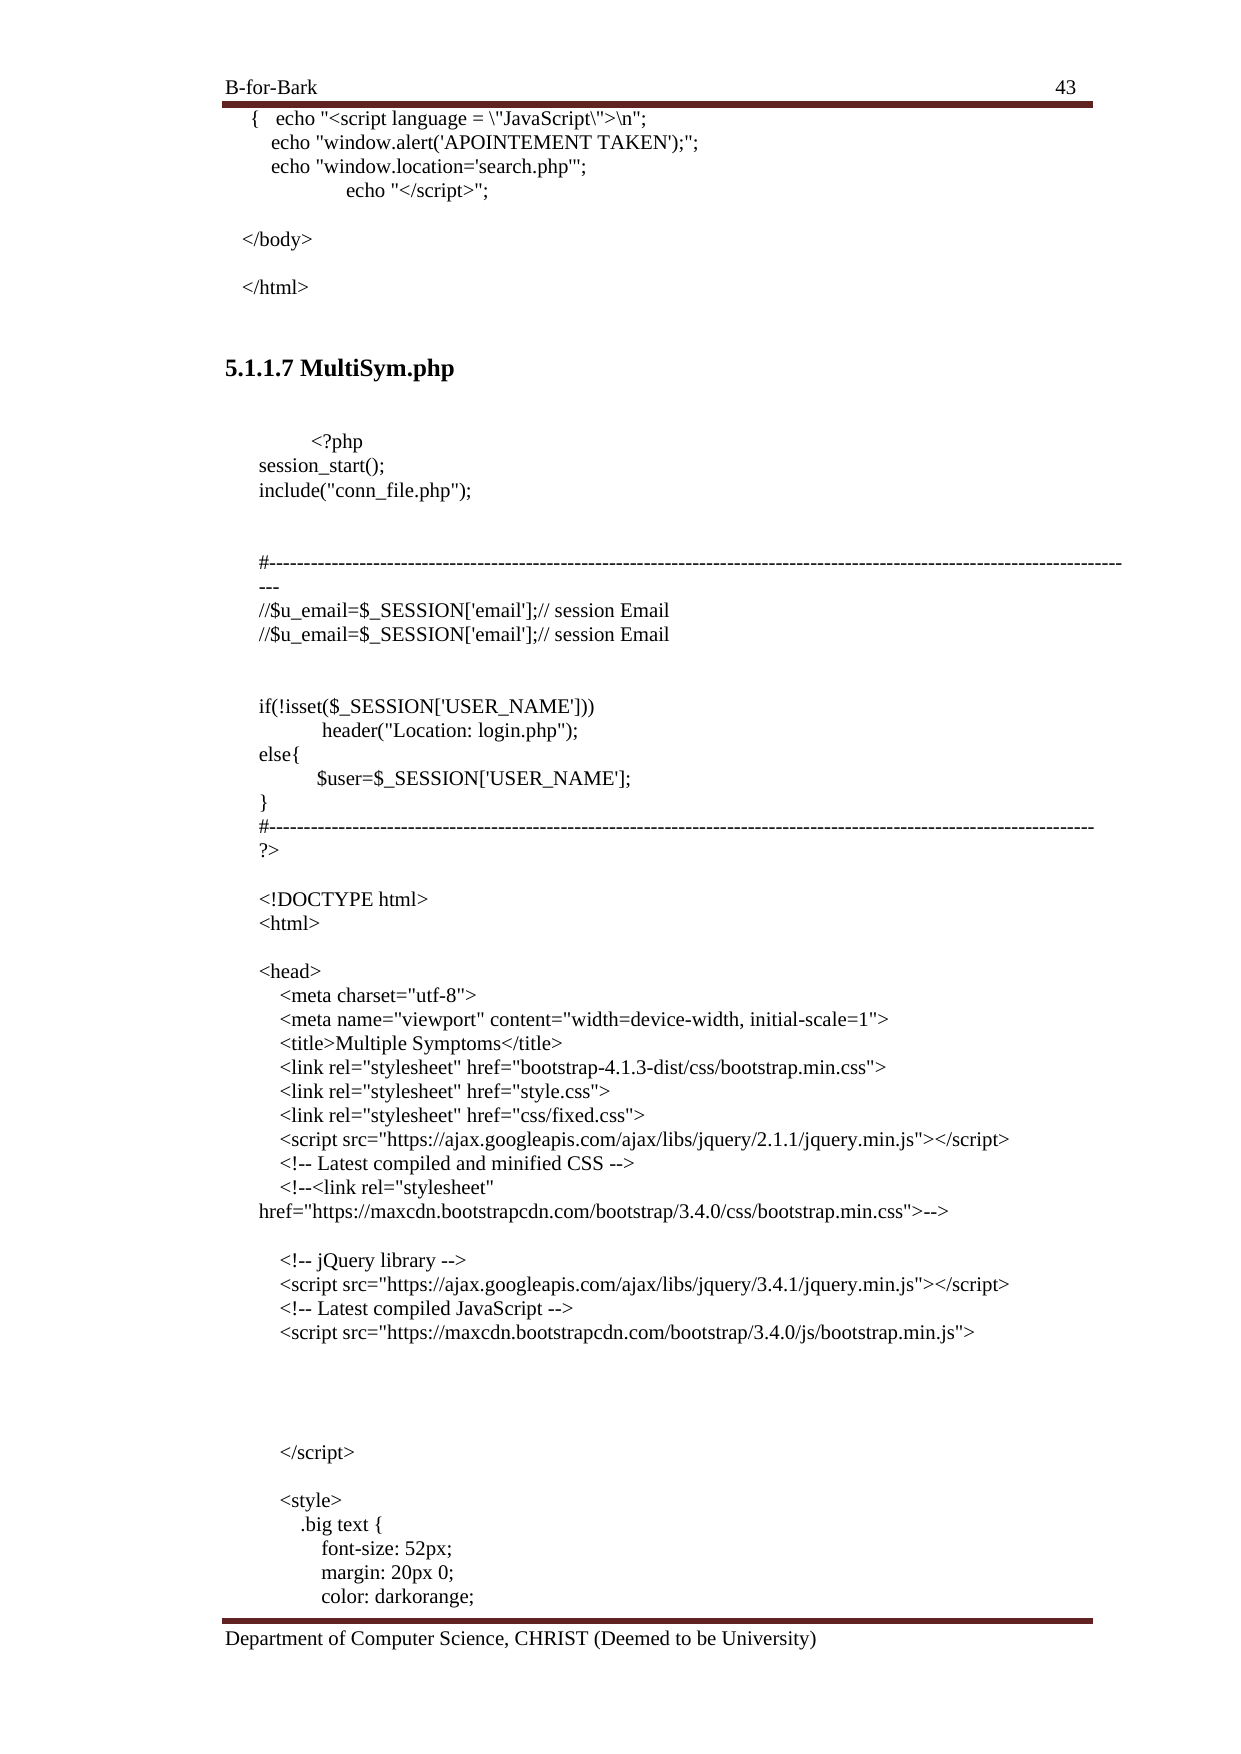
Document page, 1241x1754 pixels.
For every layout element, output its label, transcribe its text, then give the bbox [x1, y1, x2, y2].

text <?php [258, 429, 1126, 453]
subtitle MultiSym.php [225, 353, 1126, 381]
text echo "window.location='search.php'"; [167, 154, 1126, 178]
text </html> [242, 275, 1126, 299]
text header("Location: login.php"); [258, 718, 1126, 742]
text <head> [258, 959, 1126, 983]
text <link rel="stylesheet" href="style.css"> [258, 1079, 1126, 1103]
text </body> [242, 227, 1126, 251]
text <html> [258, 911, 1126, 935]
text <!--<link rel="stylesheet" href="https://maxcdn.bootstrapcdn.com/bootstrap/3.4.0/css/bootstrap.min.css">--> [258, 1175, 1126, 1223]
text font-size: 52px; [258, 1536, 1126, 1560]
text $user=$_SESSION['USER_NAME']; [258, 766, 1126, 790]
text { echo "<script language = \"JavaScript\">\n"; [167, 106, 1126, 130]
text <!DOCTYPE html> [258, 887, 1126, 911]
text #------------------------------------------------------------------------------------------------------------------------------ [258, 550, 1126, 598]
text //$u_email=$_SESSION['email'];// session Email [258, 622, 1126, 646]
text if(!isset($_SESSION['USER_NAME'])) [258, 694, 1126, 718]
text <title>Multiple Symptoms</title> [258, 1031, 1126, 1055]
text else{ [258, 742, 1126, 766]
text ?> [258, 838, 1126, 862]
text .big text { [258, 1512, 1126, 1536]
text <script src="https://ajax.googleapis.com/ajax/libs/jquery/2.1.1/jquery.min.js"></script> [258, 1127, 1126, 1151]
text echo "window.alert('APOINTEMENT TAKEN');"; [167, 130, 1126, 154]
text <script src="https://ajax.googleapis.com/ajax/libs/jquery/3.4.1/jquery.min.js"></script> [258, 1272, 1126, 1296]
text <!-- jQuery library --> [258, 1247, 1126, 1272]
text } [258, 790, 1126, 814]
text margin: 20px 0; [258, 1560, 1126, 1584]
text session_start(); [258, 453, 1126, 477]
text </script> [258, 1440, 1126, 1464]
text color: darkorange; [258, 1584, 1126, 1608]
text <meta name="viewport" content="width=device-width, initial-scale=1"> [258, 1007, 1126, 1031]
text <link rel="stylesheet" href="css/fixed.css"> [258, 1103, 1126, 1127]
text <style> [258, 1488, 1126, 1512]
text include("conn_file.php"); [258, 477, 1126, 502]
text <link rel="stylesheet" href="bootstrap-4.1.3-dist/css/bootstrap.min.css"> [258, 1055, 1126, 1079]
text //$u_email=$_SESSION['email'];// session Email [258, 598, 1126, 622]
text <script src="https://maxcdn.bootstrapcdn.com/bootstrap/3.4.0/js/bootstrap.min.js"> [258, 1320, 1126, 1344]
text <meta charset="utf-8"> [258, 983, 1126, 1007]
text #----------------------------------------------------------------------------------------------------------------------- [258, 814, 1126, 838]
text <!-- Latest compiled and minified CSS --> [258, 1151, 1126, 1175]
text <!-- Latest compiled JavaScript --> [258, 1296, 1126, 1320]
text echo "</script>"; [242, 178, 1126, 202]
